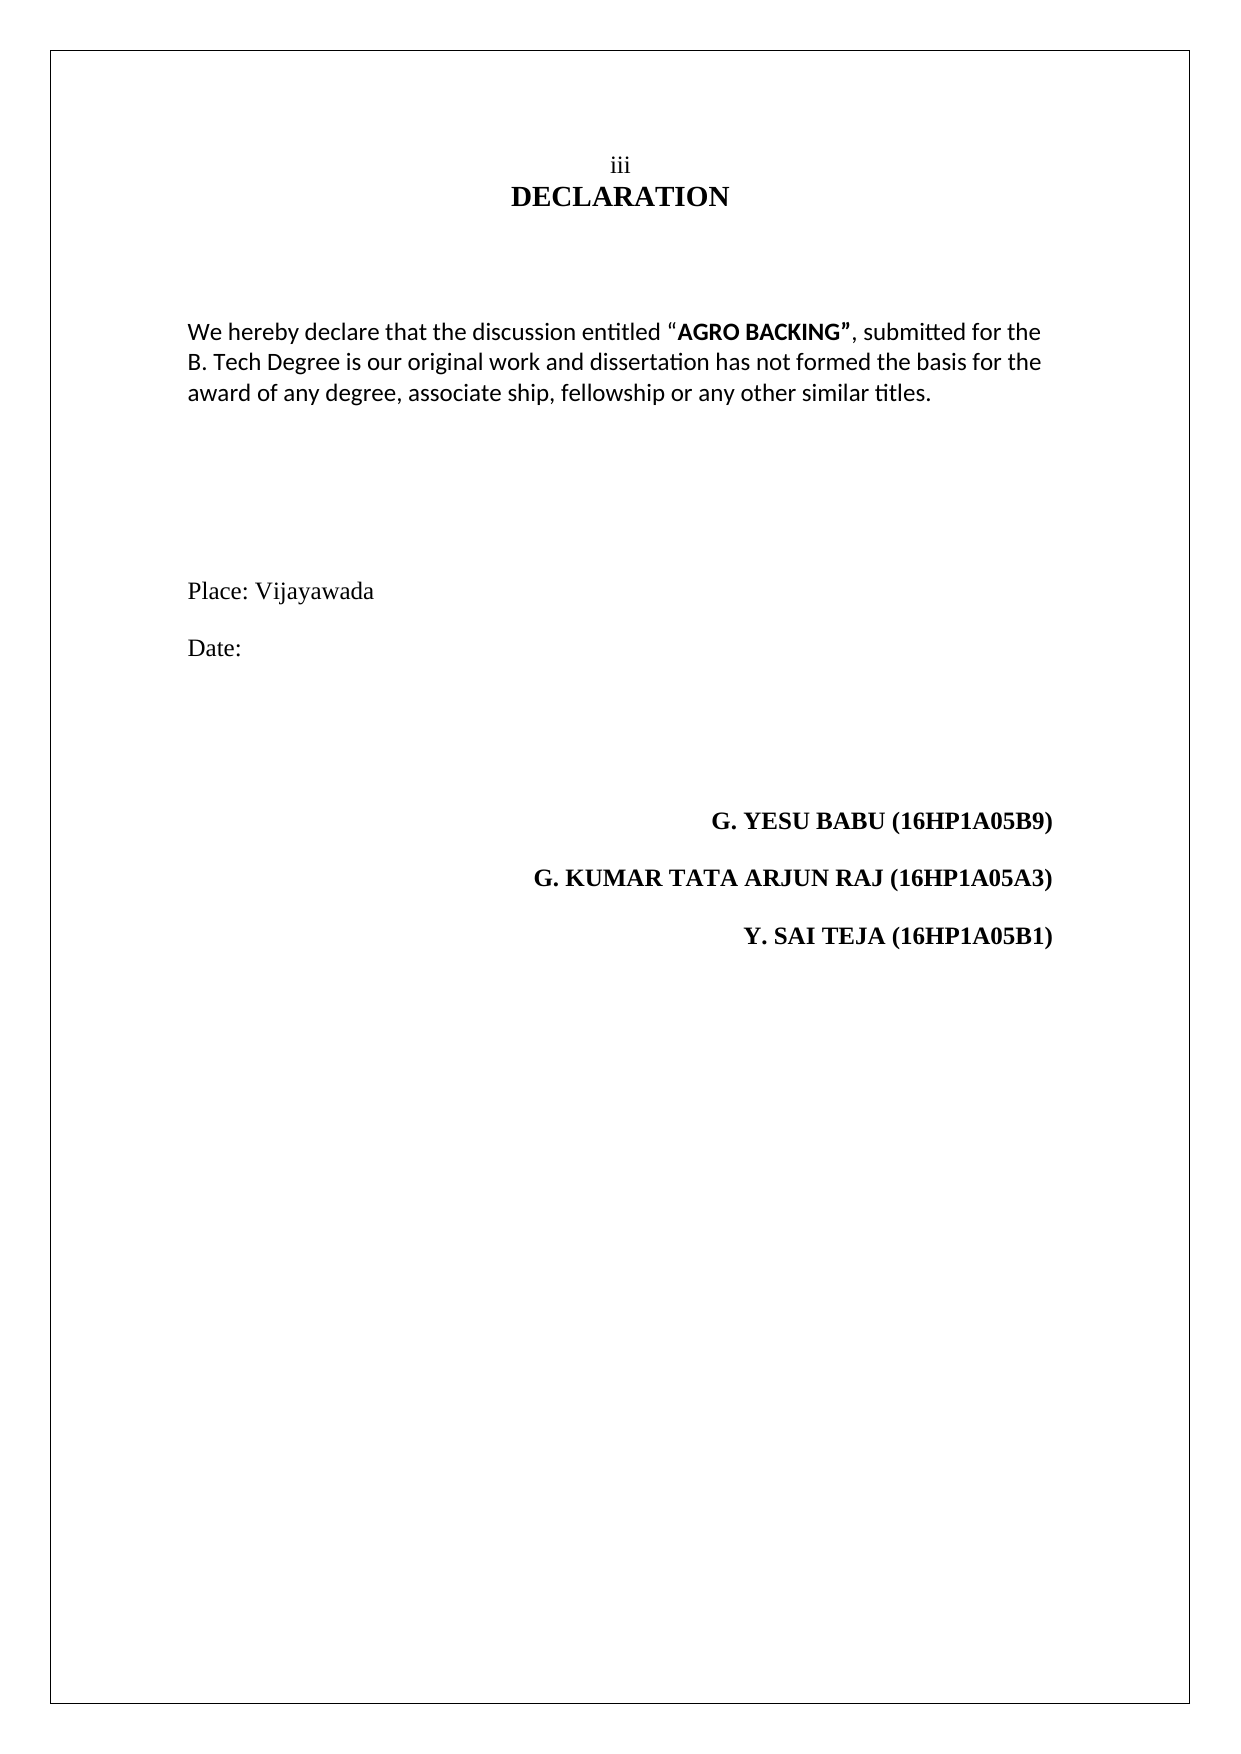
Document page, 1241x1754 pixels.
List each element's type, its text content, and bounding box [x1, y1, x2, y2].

text G. KUMAR TATA ARJUN RAJ (16HP1A05A3) [187, 863, 1053, 892]
text DECLARATION [187, 179, 1053, 212]
text Place: Vijayawada [187, 576, 1053, 605]
text G. YESU BABU (16HP1A05B9) [187, 806, 1053, 835]
text iii [187, 150, 1053, 179]
text Date: [187, 633, 1053, 662]
text Y. SAI TEJA (16HP1A05B1) [187, 921, 1053, 950]
text We hereby declare that the discussion entitled “AGRO BACKING”, submitted for the B. Tech Degree is our original work and dissertation has not formed the basis for the award of any degree, associate ship, fellowship or any other similar titles. [187, 316, 1053, 408]
